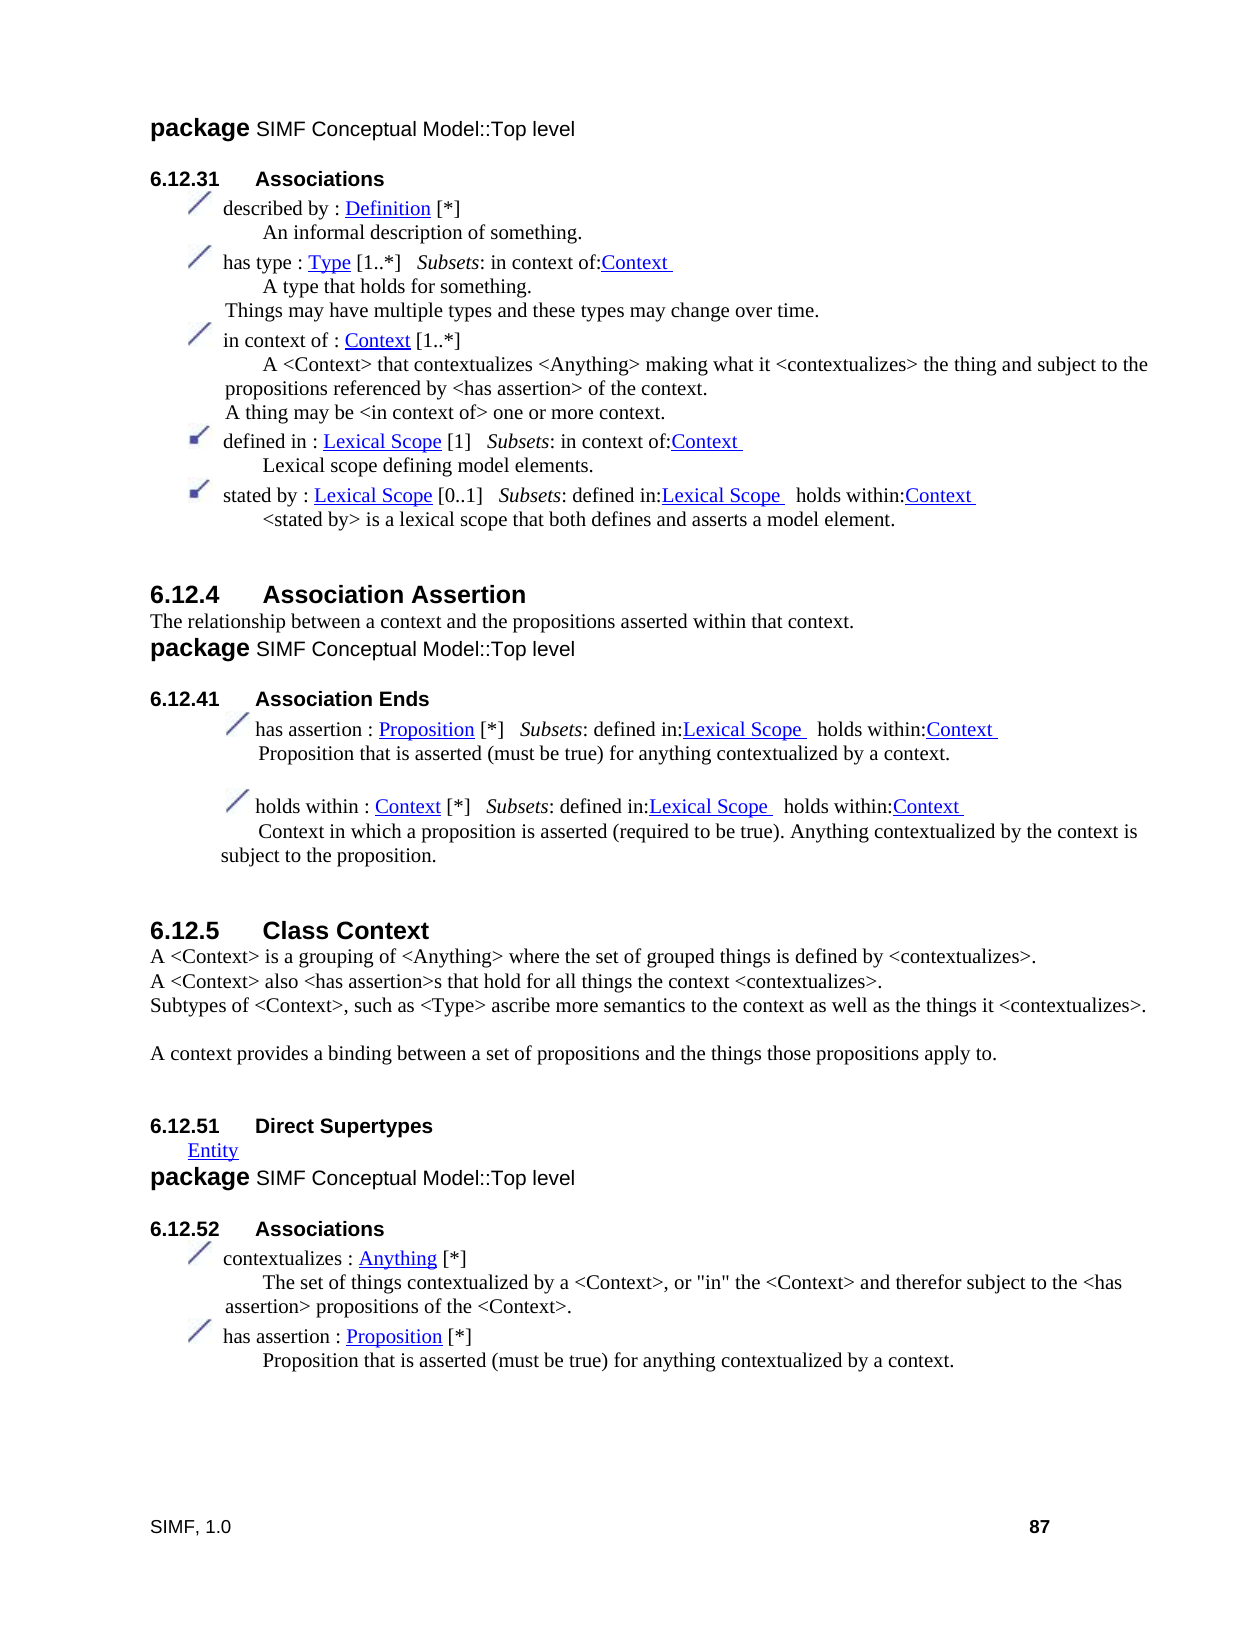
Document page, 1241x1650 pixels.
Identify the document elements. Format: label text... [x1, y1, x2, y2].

picture [187, 322, 213, 347]
text package SIMF Conceptual Model::Top level [150, 1162, 1165, 1191]
picture [187, 244, 213, 270]
text in context of : Context [1..*] [187, 322, 1165, 352]
text holds within : Context [*] Subsets: defined in:Lexical Scope holds within:Context [150, 789, 1165, 818]
text <stated by> is a lexical scope that both defines and asserts a model element. [225, 507, 1165, 531]
subtitle Associations [150, 1217, 1165, 1241]
picture [187, 1240, 213, 1266]
text The relationship between a context and the propositions asserted within that context. [150, 609, 1165, 633]
picture [187, 190, 213, 216]
text has assertion : Proposition [*] [187, 1318, 1165, 1348]
text An informal description of something. [225, 220, 1165, 244]
text Lexical scope defining model elements. [225, 453, 1165, 477]
text Proposition that is asserted (must be true) for anything contextualized by a context. [225, 1348, 1165, 1396]
text has assertion : Proposition [*] Subsets: defined in:Lexical Scope holds within:Context [150, 711, 1165, 741]
text The set of things contextualized by a <Context>, or "in" the <Context> and therefor subject to the <has assertion> propositions of the <Context>. [225, 1270, 1165, 1318]
picture [187, 477, 213, 503]
subtitle Class Context [150, 916, 1165, 944]
text contextualizes : Anything [*] [187, 1241, 1165, 1270]
picture [187, 1318, 213, 1344]
text described by : Definition [*] [187, 191, 1165, 220]
subtitle Association Ends [150, 687, 1165, 711]
text Proposition that is asserted (must be true) for anything contextualized by a context. [221, 741, 1165, 789]
text Context in which a proposition is asserted (required to be true). Anything contextualized by the context is subject to the proposition. [221, 818, 1165, 867]
subtitle Association Assertion [150, 580, 1165, 609]
text A <Context> that contextualizes <Anything> making what it <contextualizes> the thing and subject to the propositions referenced by <has assertion> of the context. A thing may be <in context of> one or more context. [225, 352, 1165, 424]
text package SIMF Conceptual Model::Top level [150, 633, 1165, 662]
picture [187, 423, 213, 449]
text has type : Type [1..*] Subsets: in context of:Context [187, 244, 1165, 274]
text stated by : Lexical Scope [0..1] Subsets: defined in:Lexical Scope holds within:Context [187, 477, 1165, 507]
text Entity [187, 1138, 1165, 1162]
picture [225, 711, 251, 737]
text A type that holds for something. Things may have multiple types and these types may change over time. [225, 274, 1165, 322]
subtitle Associations [150, 167, 1165, 191]
text package SIMF Conceptual Model::Top level [150, 112, 1165, 141]
subtitle Direct Supertypes [150, 1114, 1165, 1138]
text defined in : Lexical Scope [1] Subsets: in context of:Context [187, 424, 1165, 453]
picture [225, 788, 251, 814]
text A <Context> is a grouping of <Anything> where the set of grouped things is defined by <contextualizes>. A <Context> also <has assertion>s that hold for all things the context <contextualizes>. Subtypes of <Context>, such as <Type> ascribe more semantics to the context as well as the things it <contextualizes>. A context provides a binding between a set of propositions and the things those propositions apply to. [150, 944, 1165, 1089]
